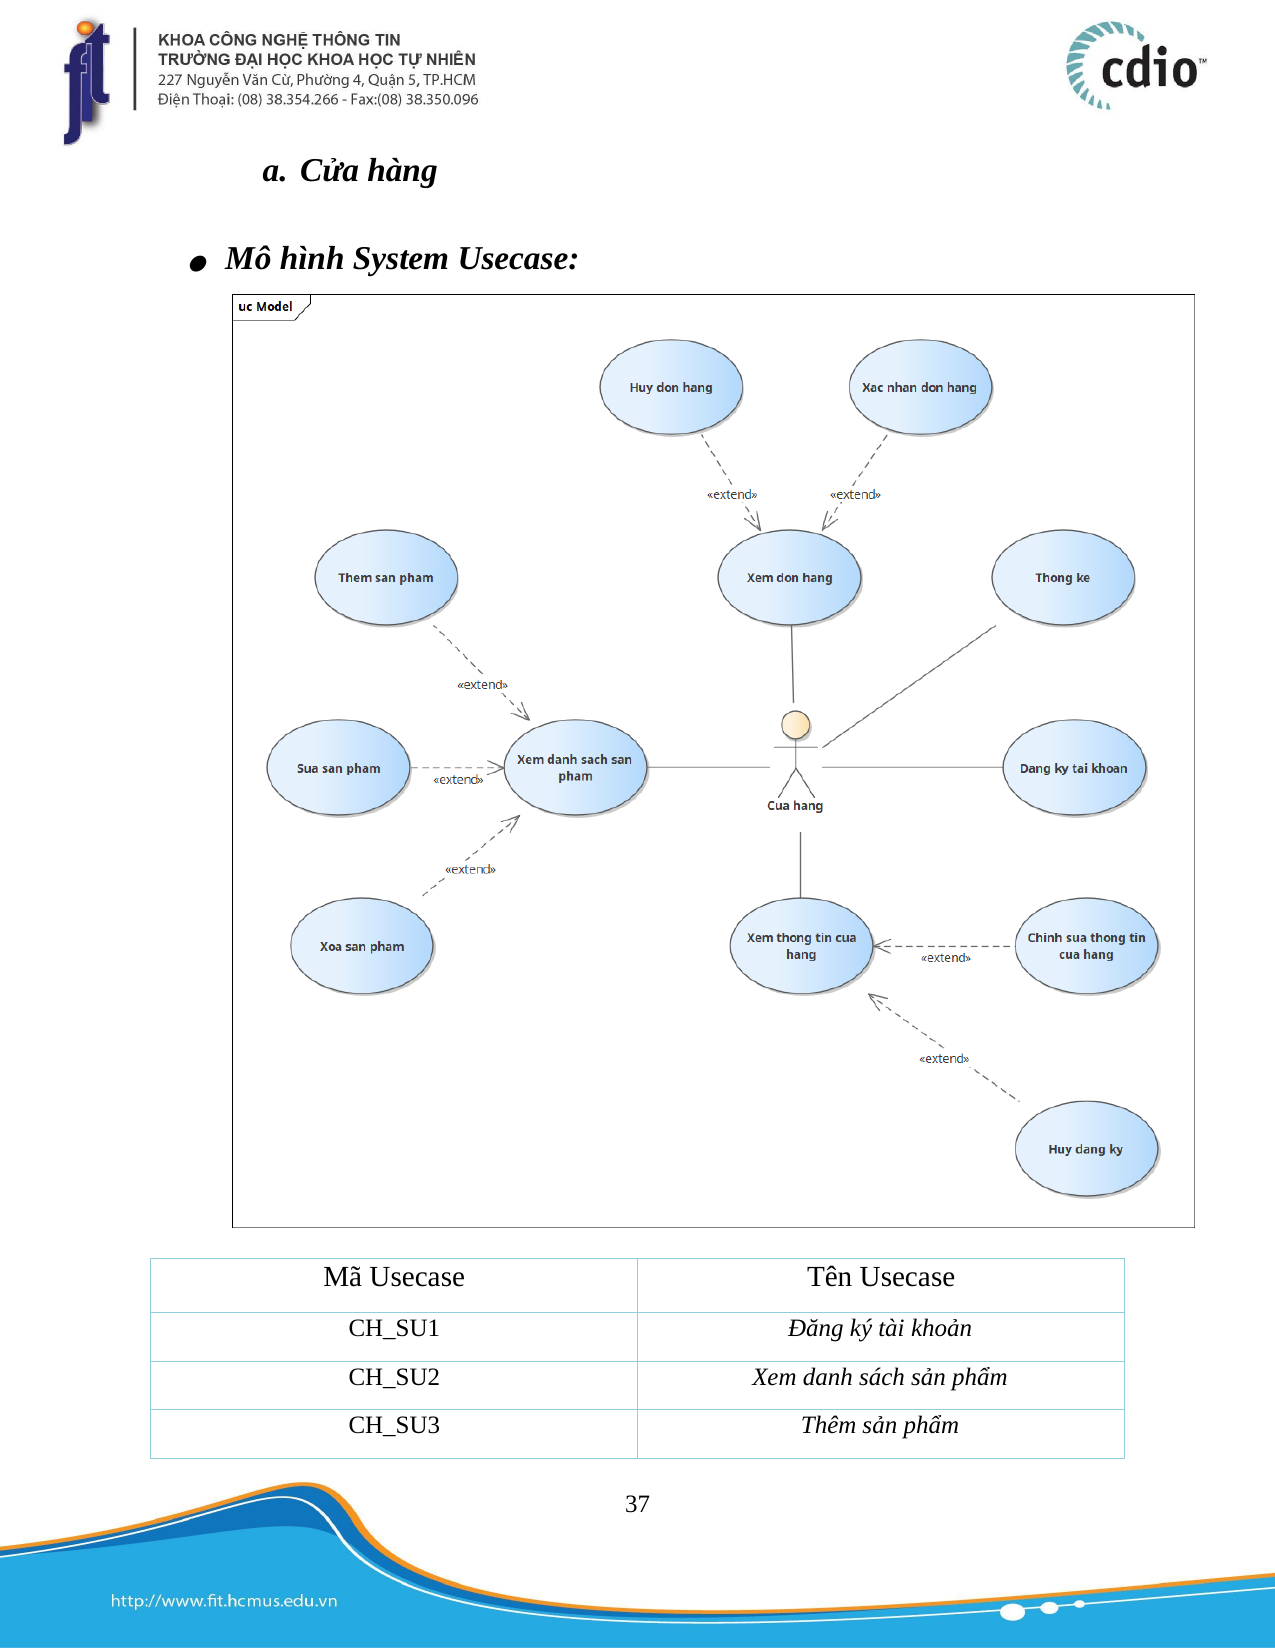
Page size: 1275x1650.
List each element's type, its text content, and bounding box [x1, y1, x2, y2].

table_cell Đăng ký tài khoản [638, 1313, 1124, 1361]
table_cell CH_SU1 [151, 1313, 637, 1361]
table_cell Thêm sản phẩm [638, 1410, 1124, 1458]
picture [225, 287, 1200, 1234]
table_cell CH_SU2 [151, 1362, 637, 1409]
picture [0, 1479, 1275, 1648]
table_cell CH_SU3 [151, 1410, 637, 1458]
table_cell Xem danh sách sản phẩm [638, 1362, 1124, 1409]
list Mô hình System Usecase: [187, 238, 1125, 281]
list Cửa hàng [262, 150, 1125, 188]
picture [40, 10, 1219, 169]
table_header Tên Usecase [638, 1259, 1124, 1312]
table_header Mã Usecase [151, 1259, 637, 1312]
